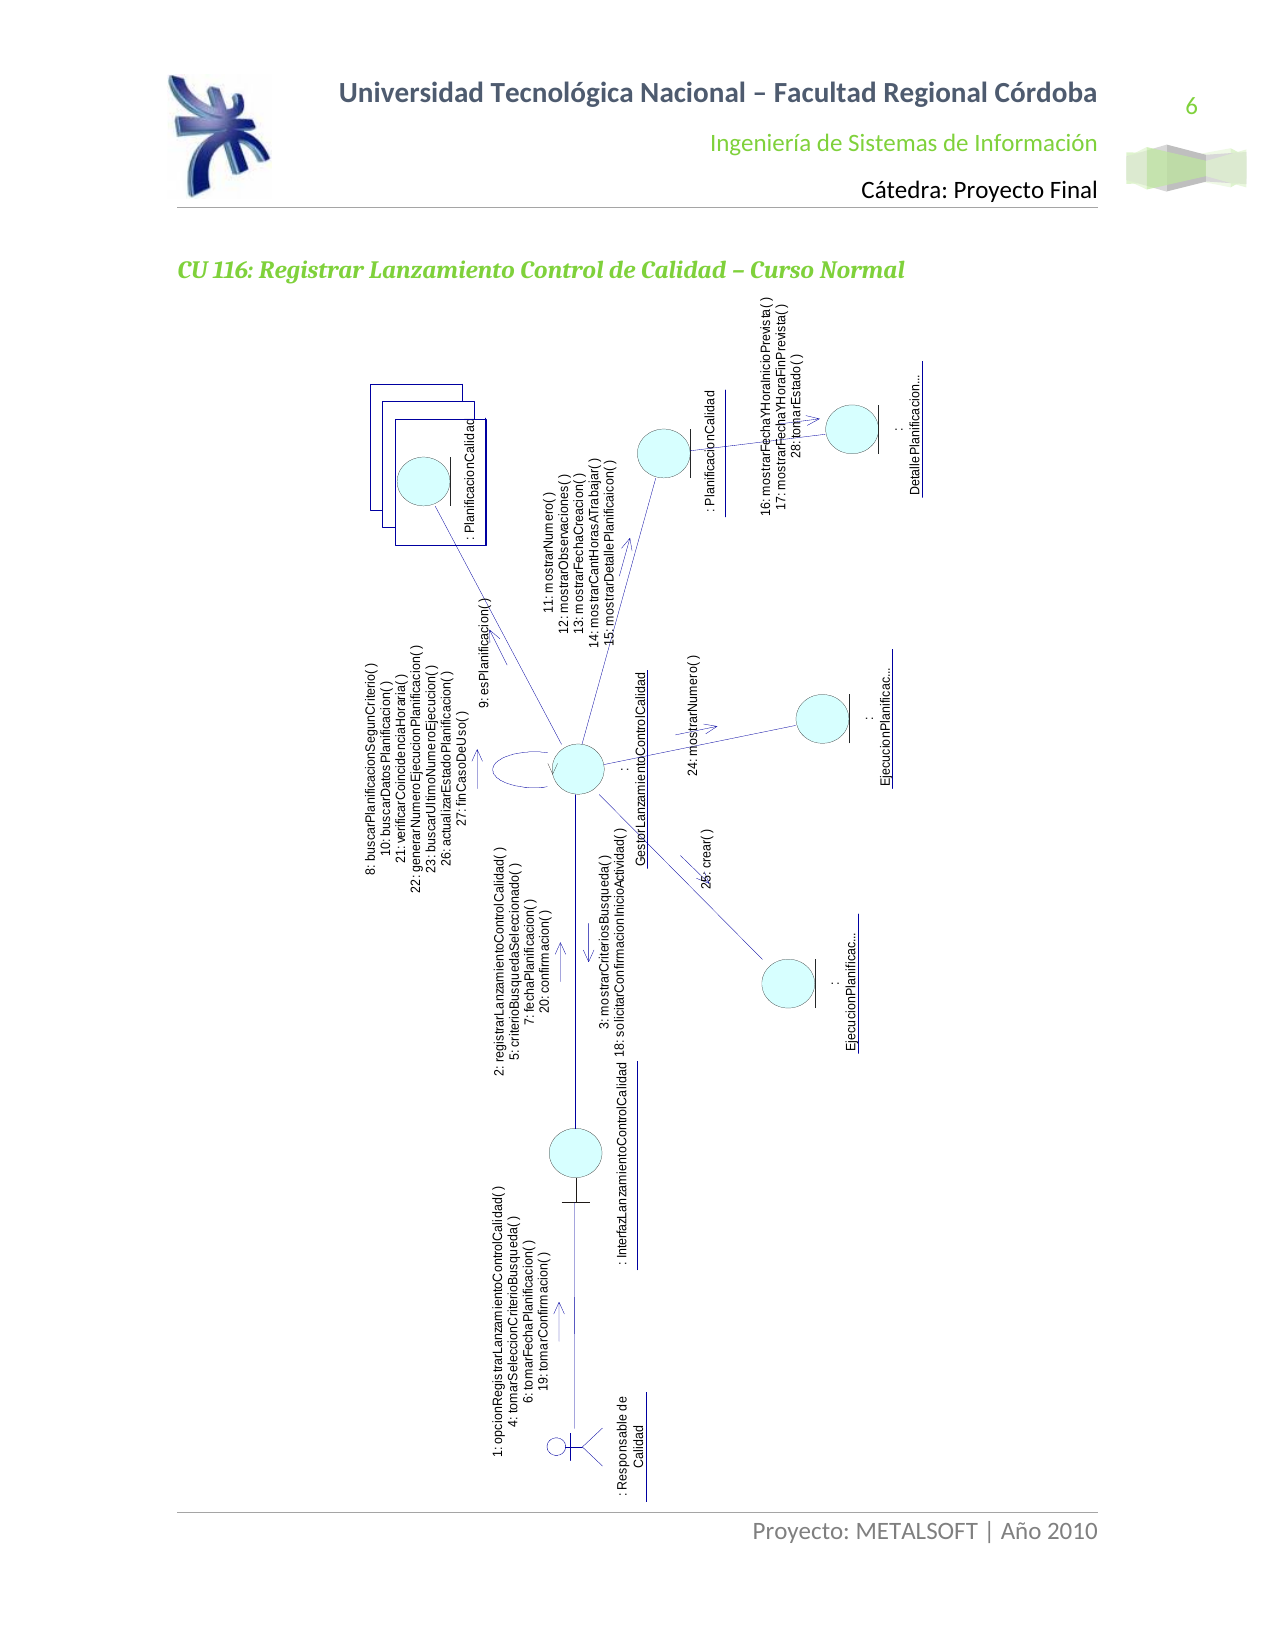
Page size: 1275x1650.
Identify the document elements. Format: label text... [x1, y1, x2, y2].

picture [167, 74, 272, 199]
text CU 116: Registrar Lanzamiento Control de Calidad – Curso Normal [177, 256, 1098, 284]
